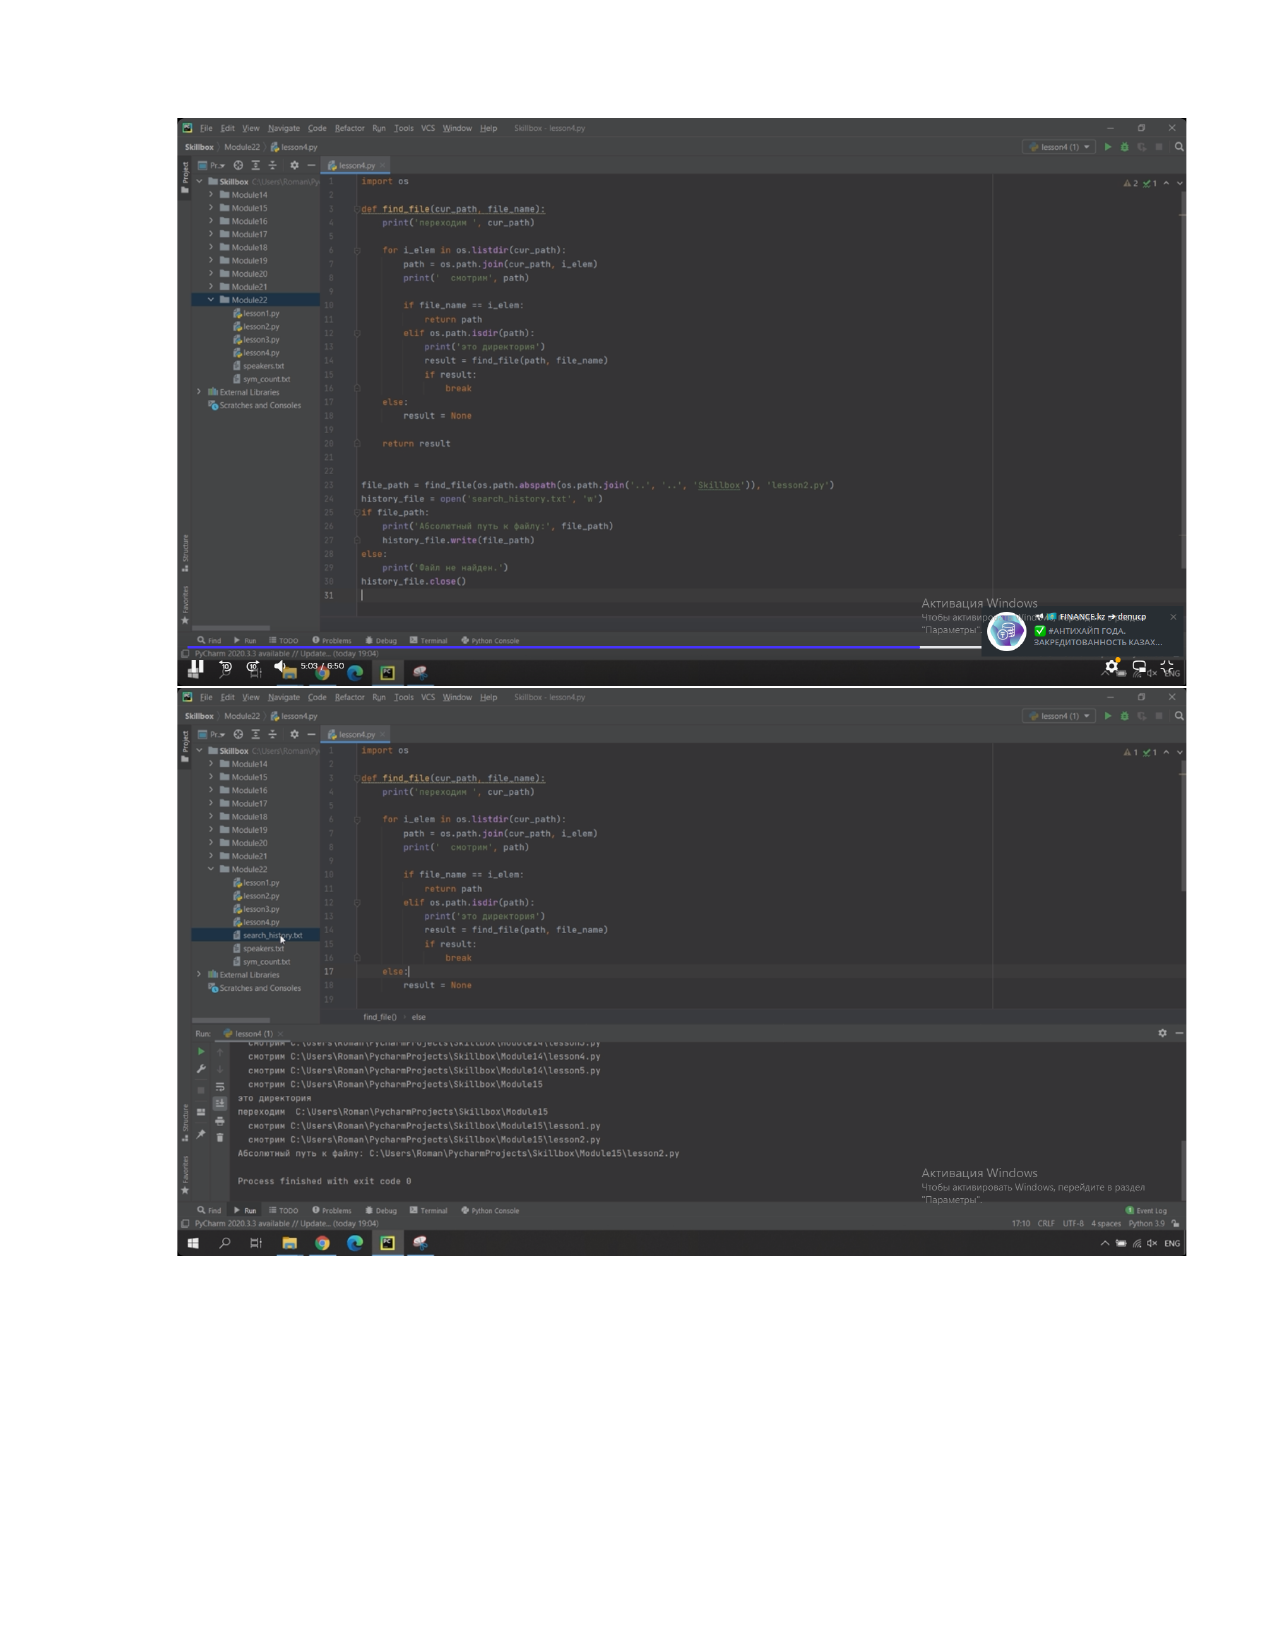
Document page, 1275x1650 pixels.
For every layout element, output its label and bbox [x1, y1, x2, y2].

picture [177, 118, 1187, 686]
picture [177, 688, 1187, 1256]
